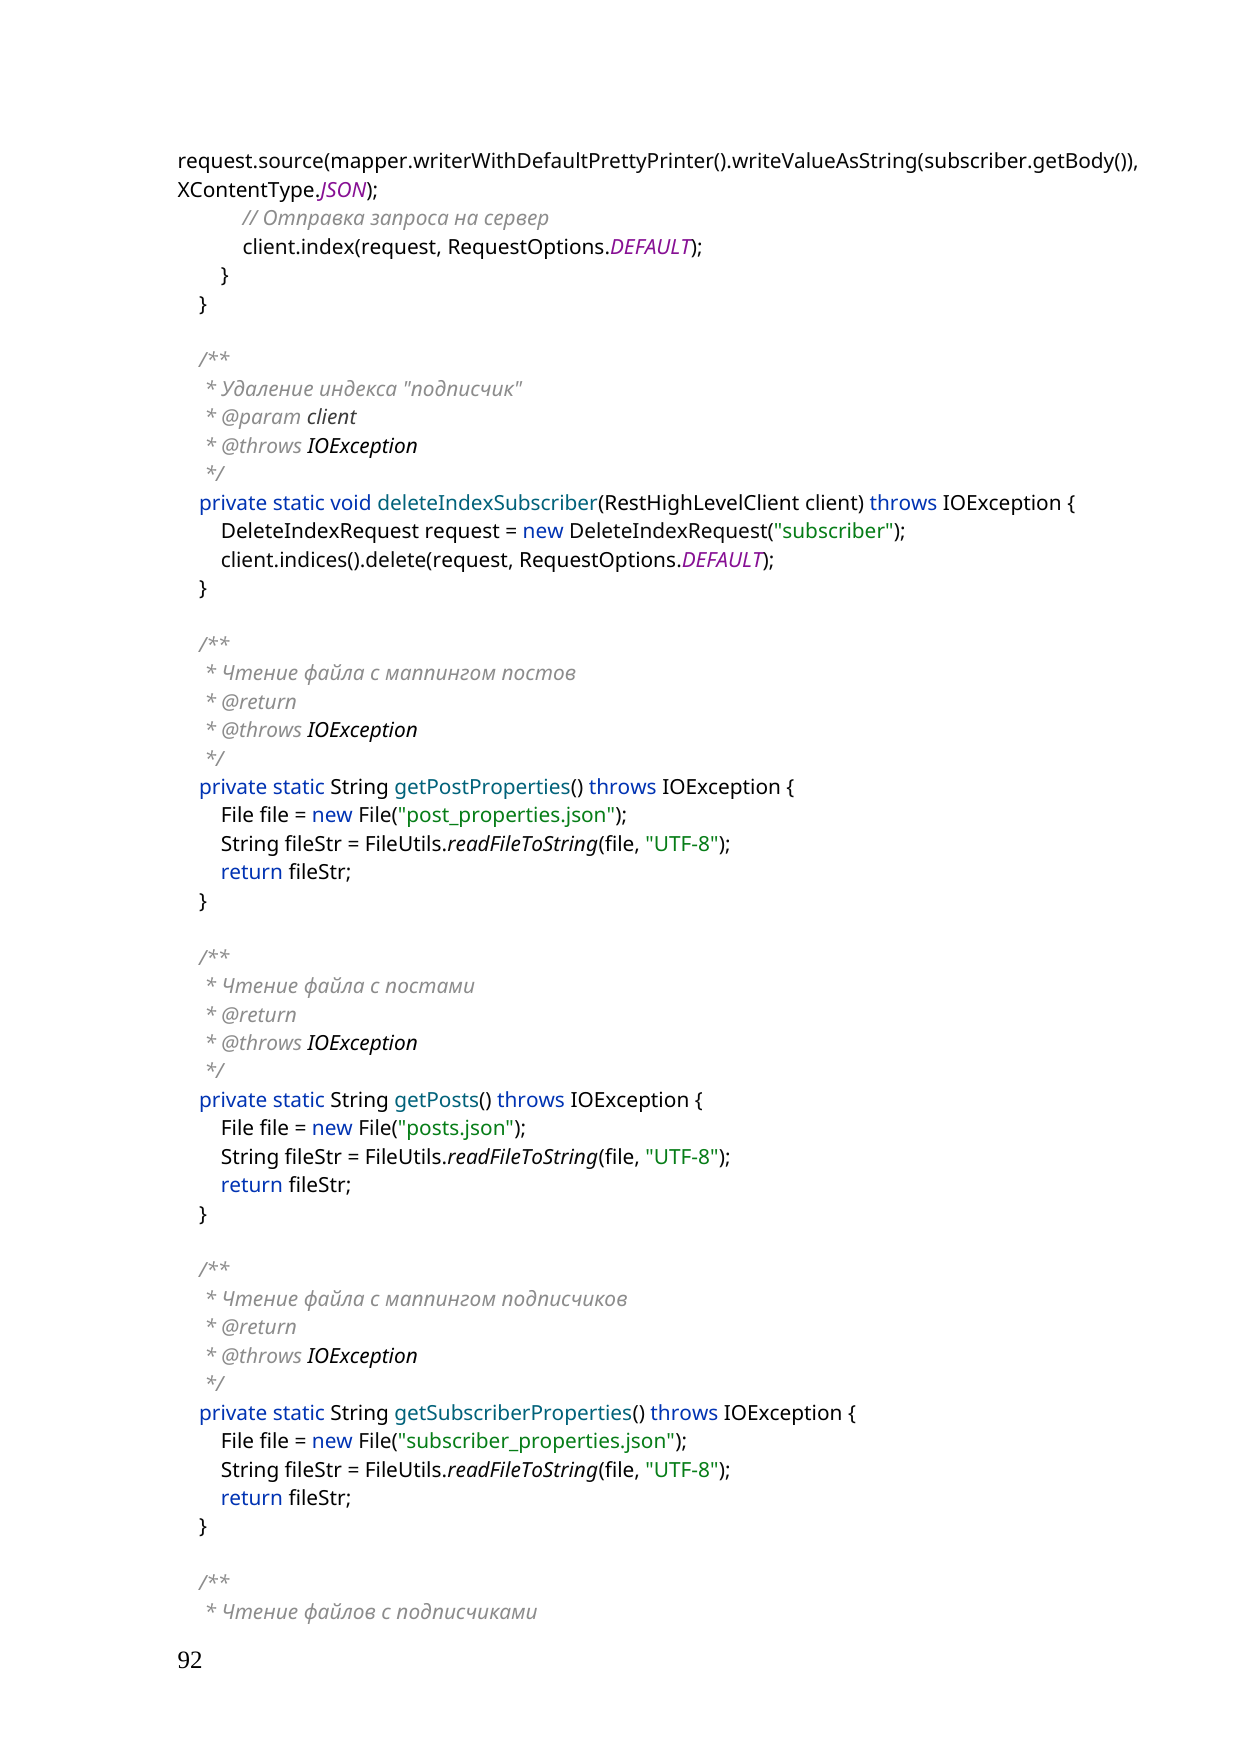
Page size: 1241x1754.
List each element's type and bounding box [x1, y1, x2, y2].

text [177, 118, 1152, 1625]
